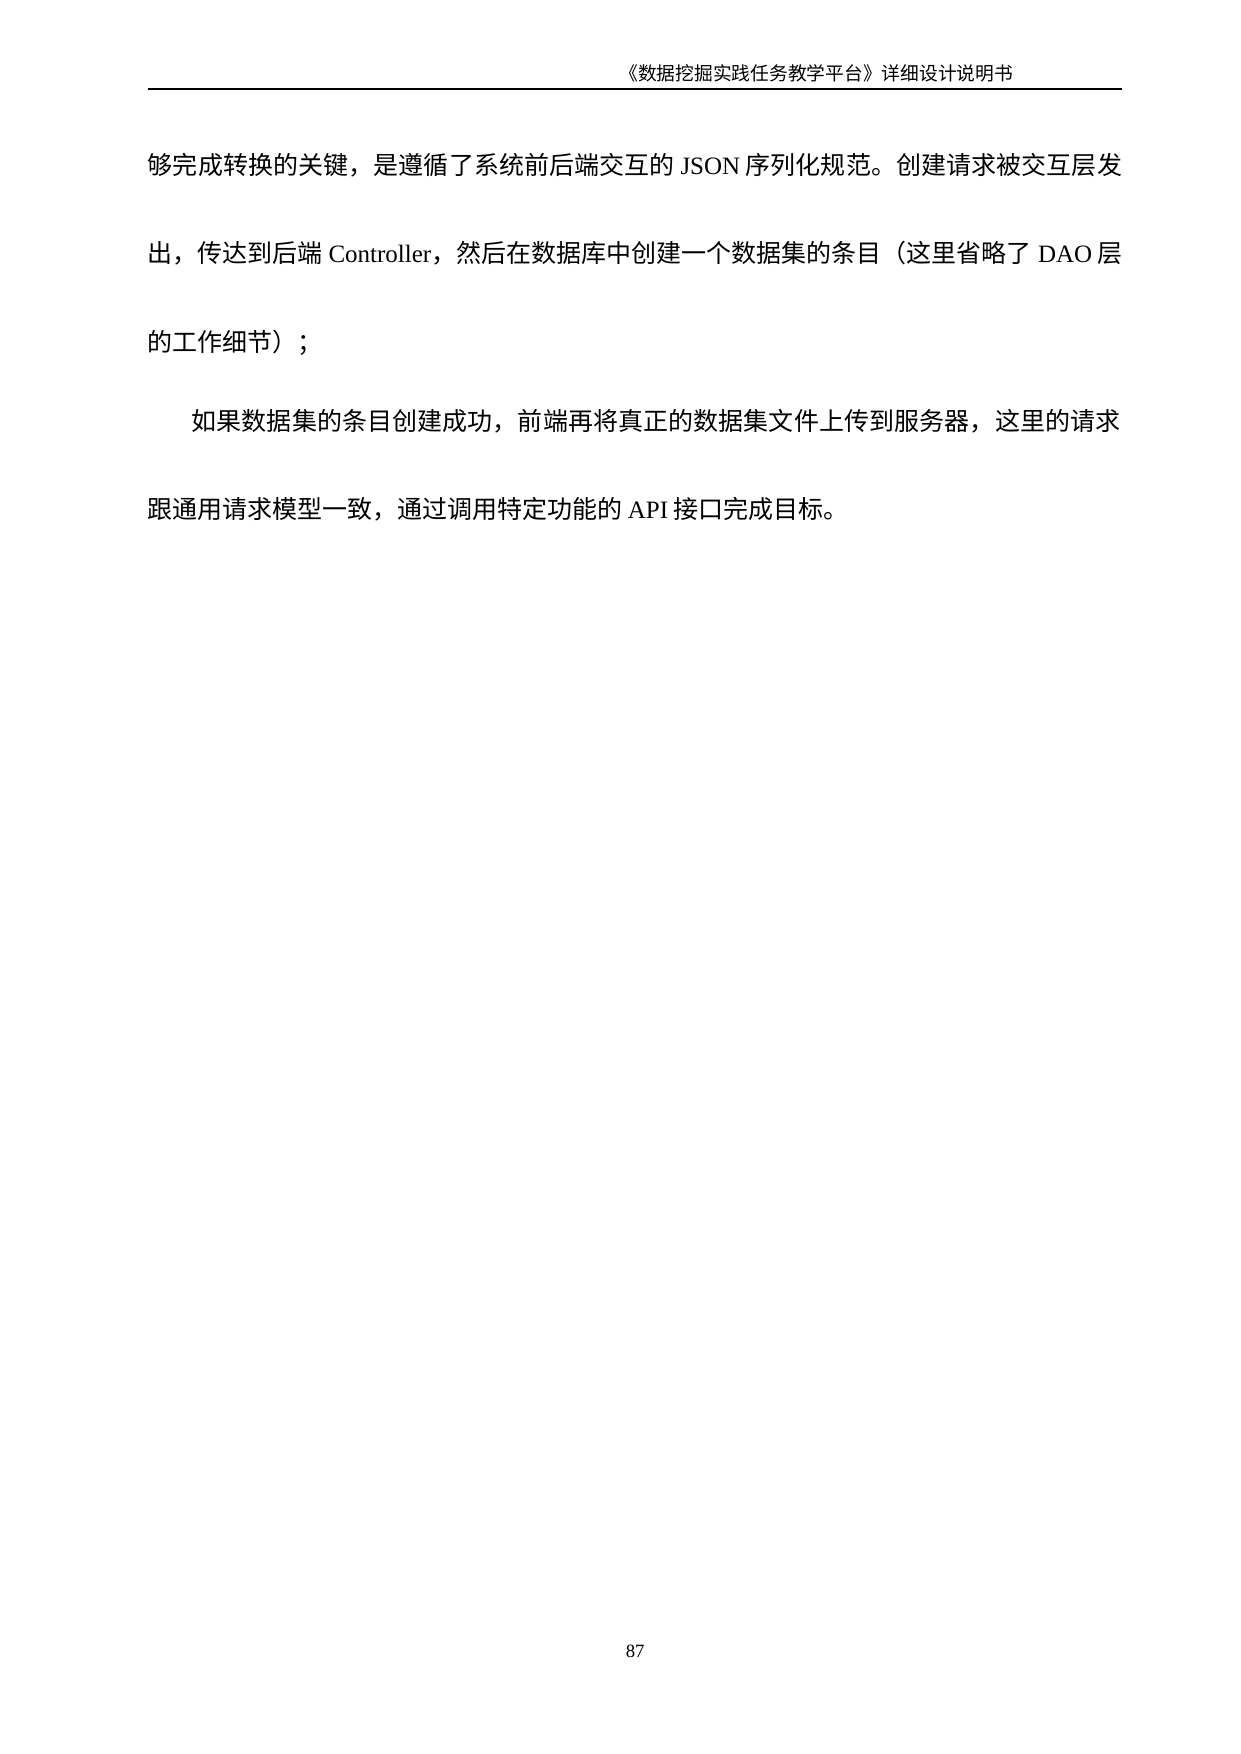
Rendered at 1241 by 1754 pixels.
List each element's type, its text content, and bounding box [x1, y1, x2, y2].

text 如果数据集的条目创建成功，前端再将真正的数据集文件上传到服务器，这里的请求跟通用请求模型一致，通过调用特定功能的API接口完成目标。 [148, 385, 1122, 541]
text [148, 130, 1122, 374]
